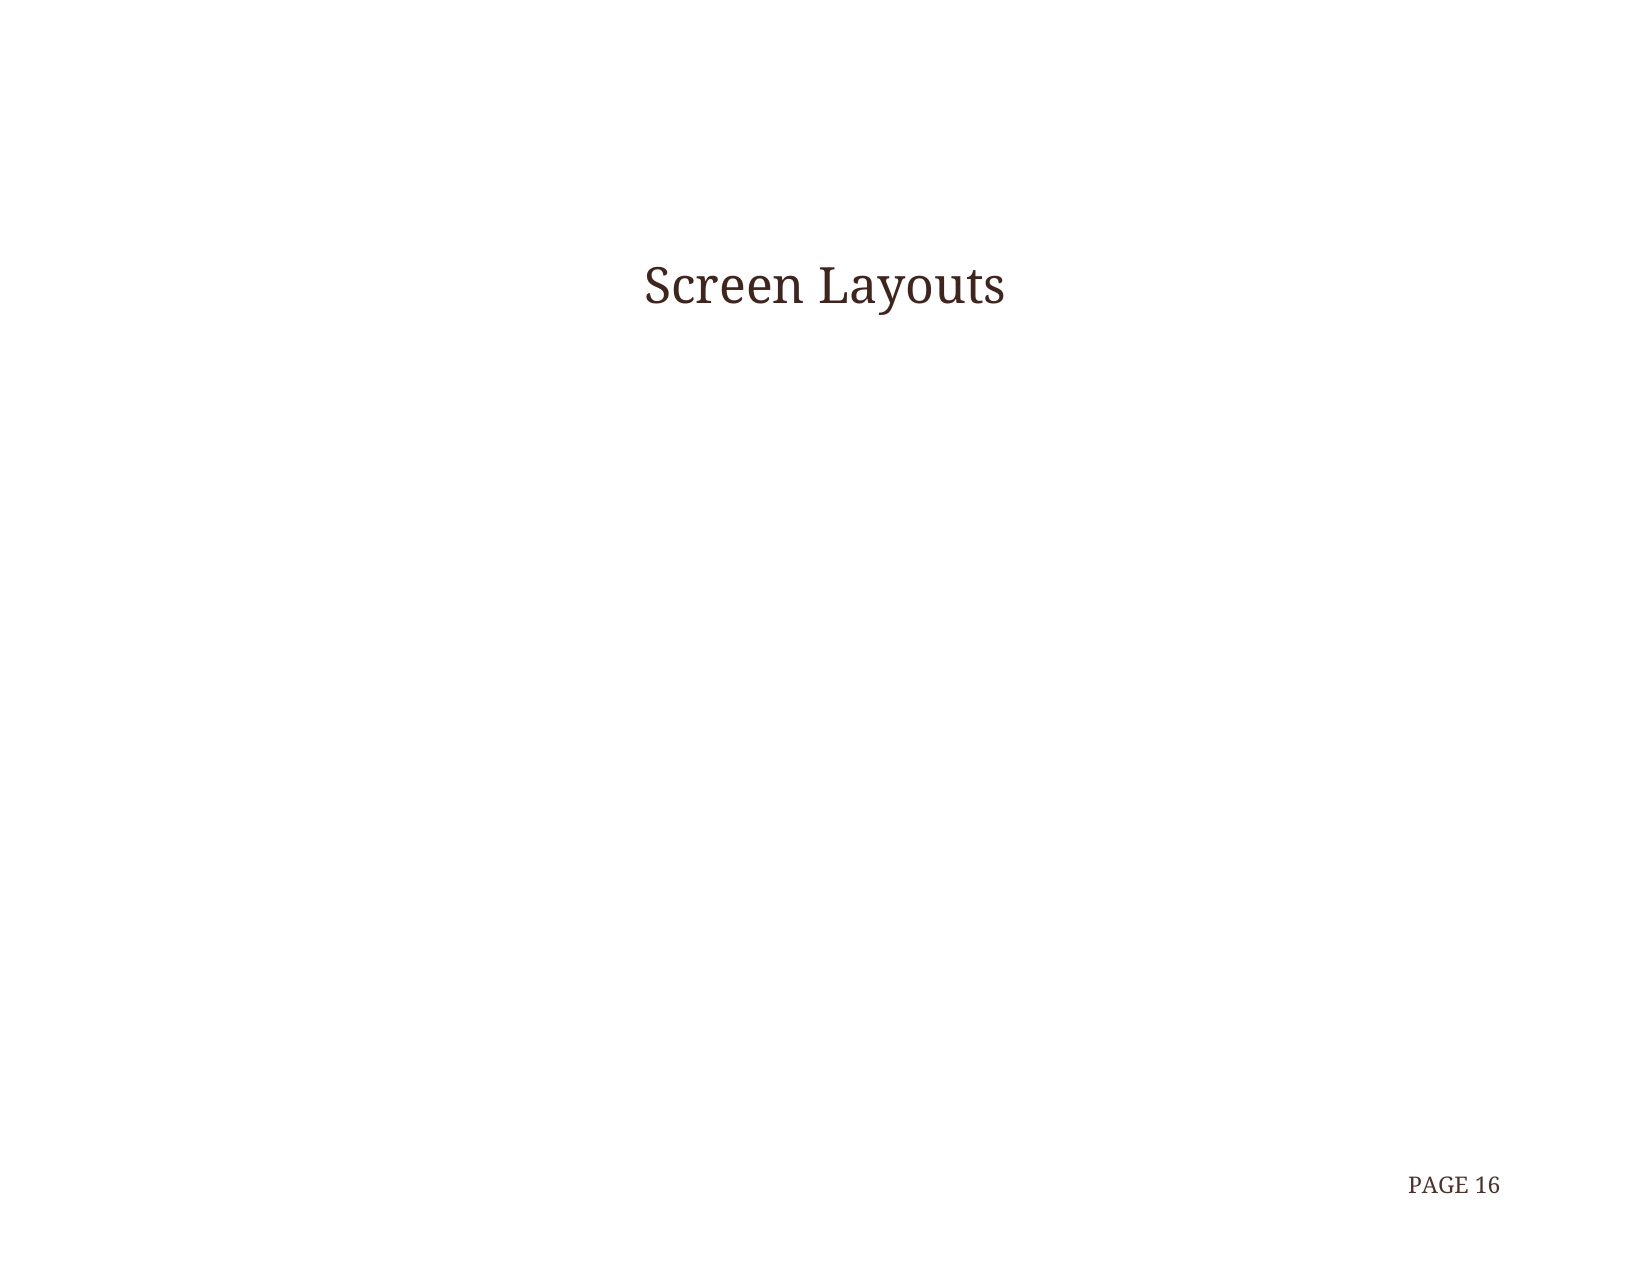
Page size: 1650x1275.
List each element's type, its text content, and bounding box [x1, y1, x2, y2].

subtitle Screen Layouts [150, 250, 1500, 318]
